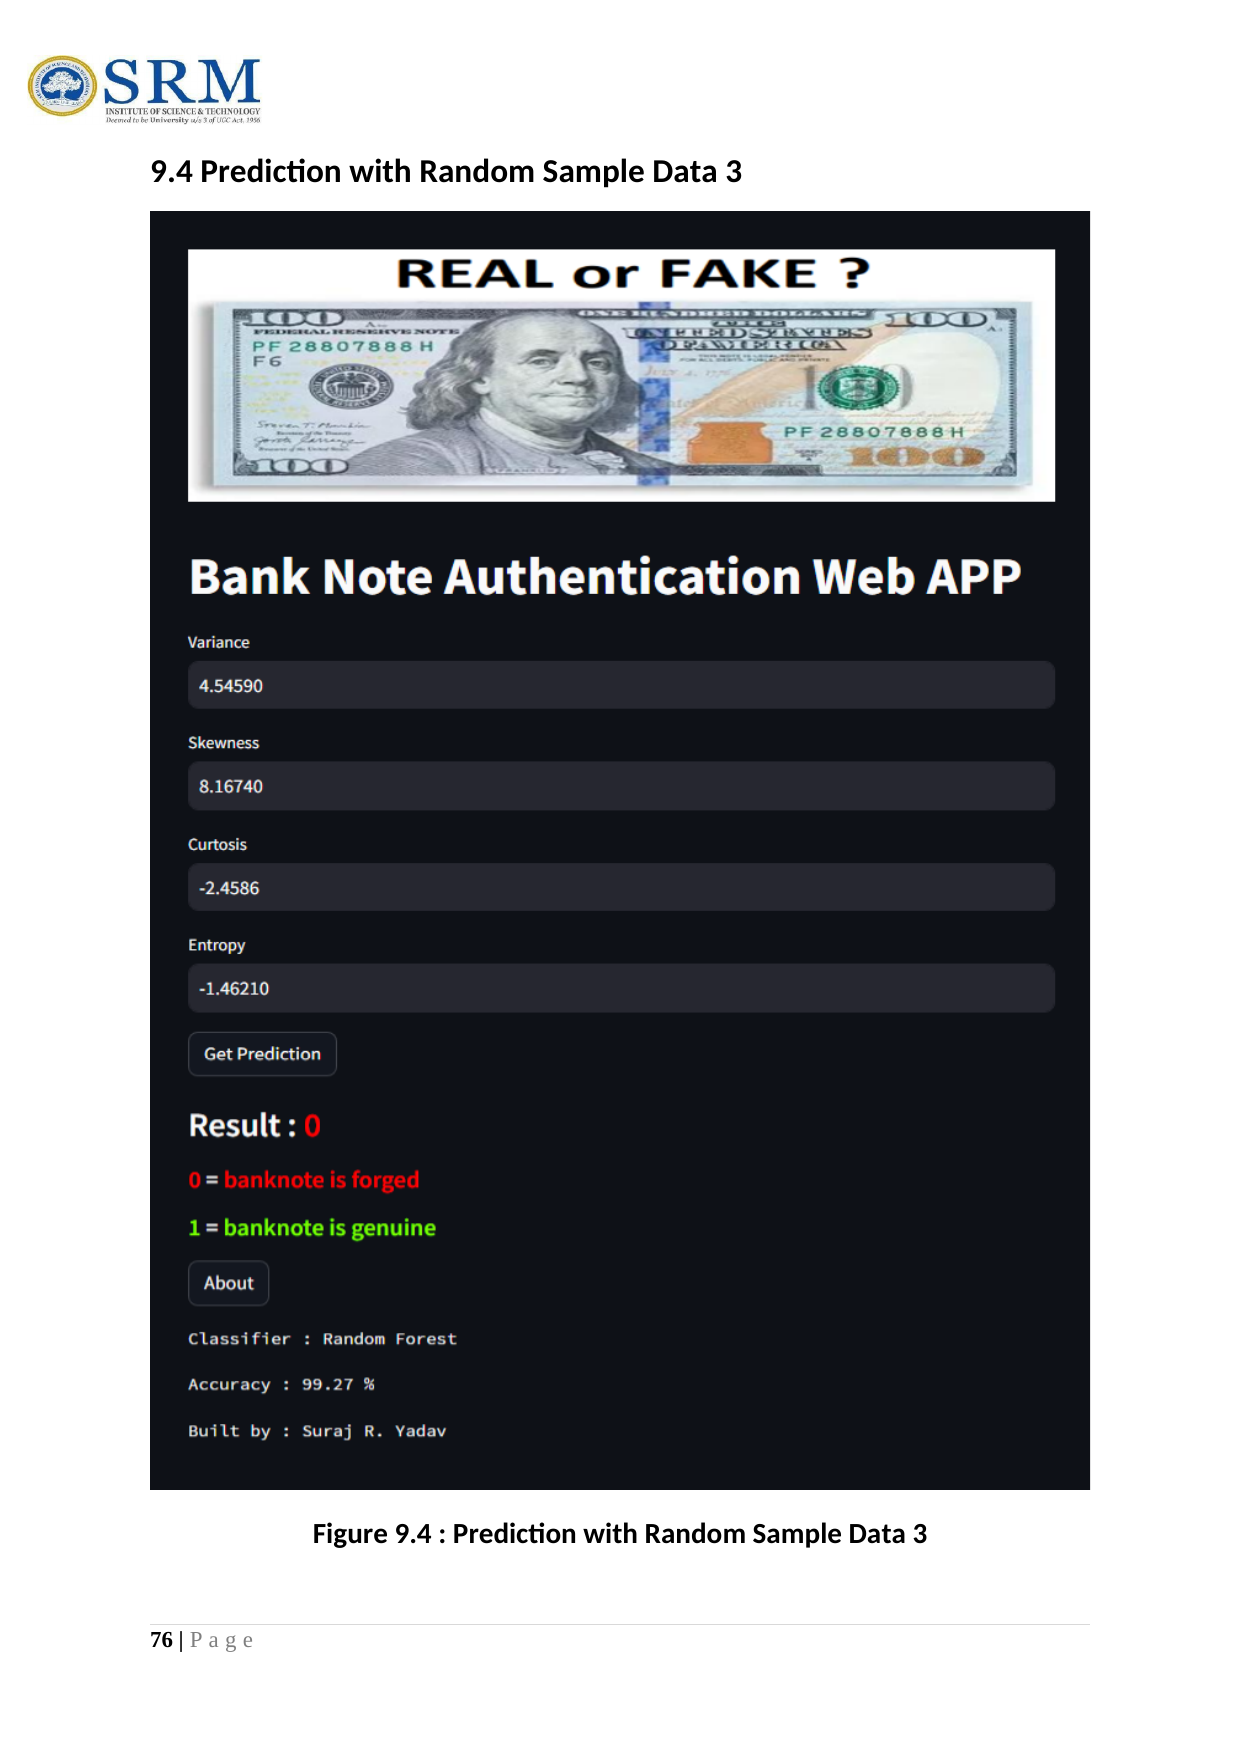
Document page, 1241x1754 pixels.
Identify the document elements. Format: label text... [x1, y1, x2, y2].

text Figure 9.4 : Prediction with Random Sample Data 3 [150, 1516, 1090, 1551]
picture [150, 211, 1091, 1490]
picture [27, 55, 263, 125]
text 9.4 Prediction with Random Sample Data 3 [150, 150, 1090, 191]
